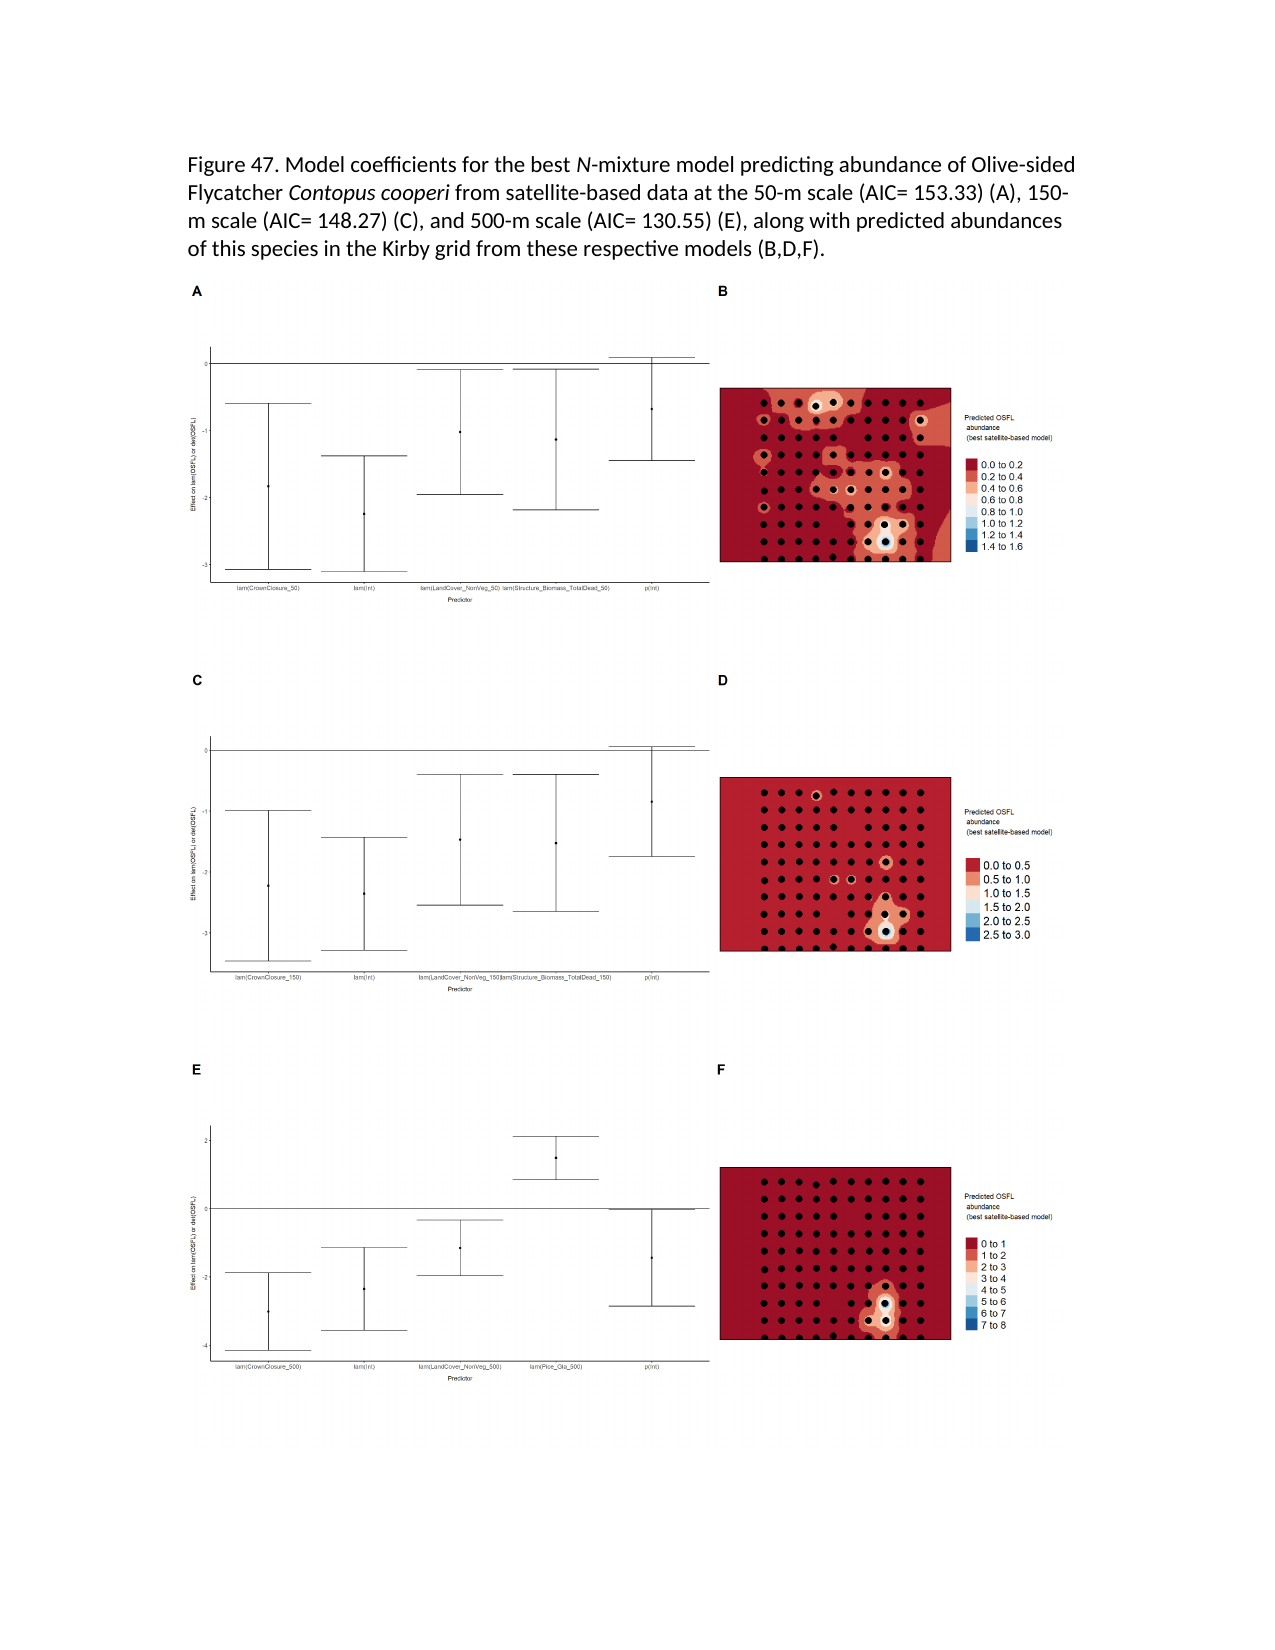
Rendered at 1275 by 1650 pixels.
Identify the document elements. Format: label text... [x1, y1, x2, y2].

picture [187, 280, 1063, 1448]
subtitle Figure 47. Model coefficients for the best N-mixture model predicting abundance of Olive-sided Flycatcher Contopus cooperi from satellite-based data at the 50-m scale (AIC= 153.33) (A), 150-m scale (AIC= 148.27) (C), and 500-m scale (AIC= 130.55) (E), along with predicted abundances of this species in the Kirby grid from these respective models (B,D,F). [187, 150, 1087, 262]
